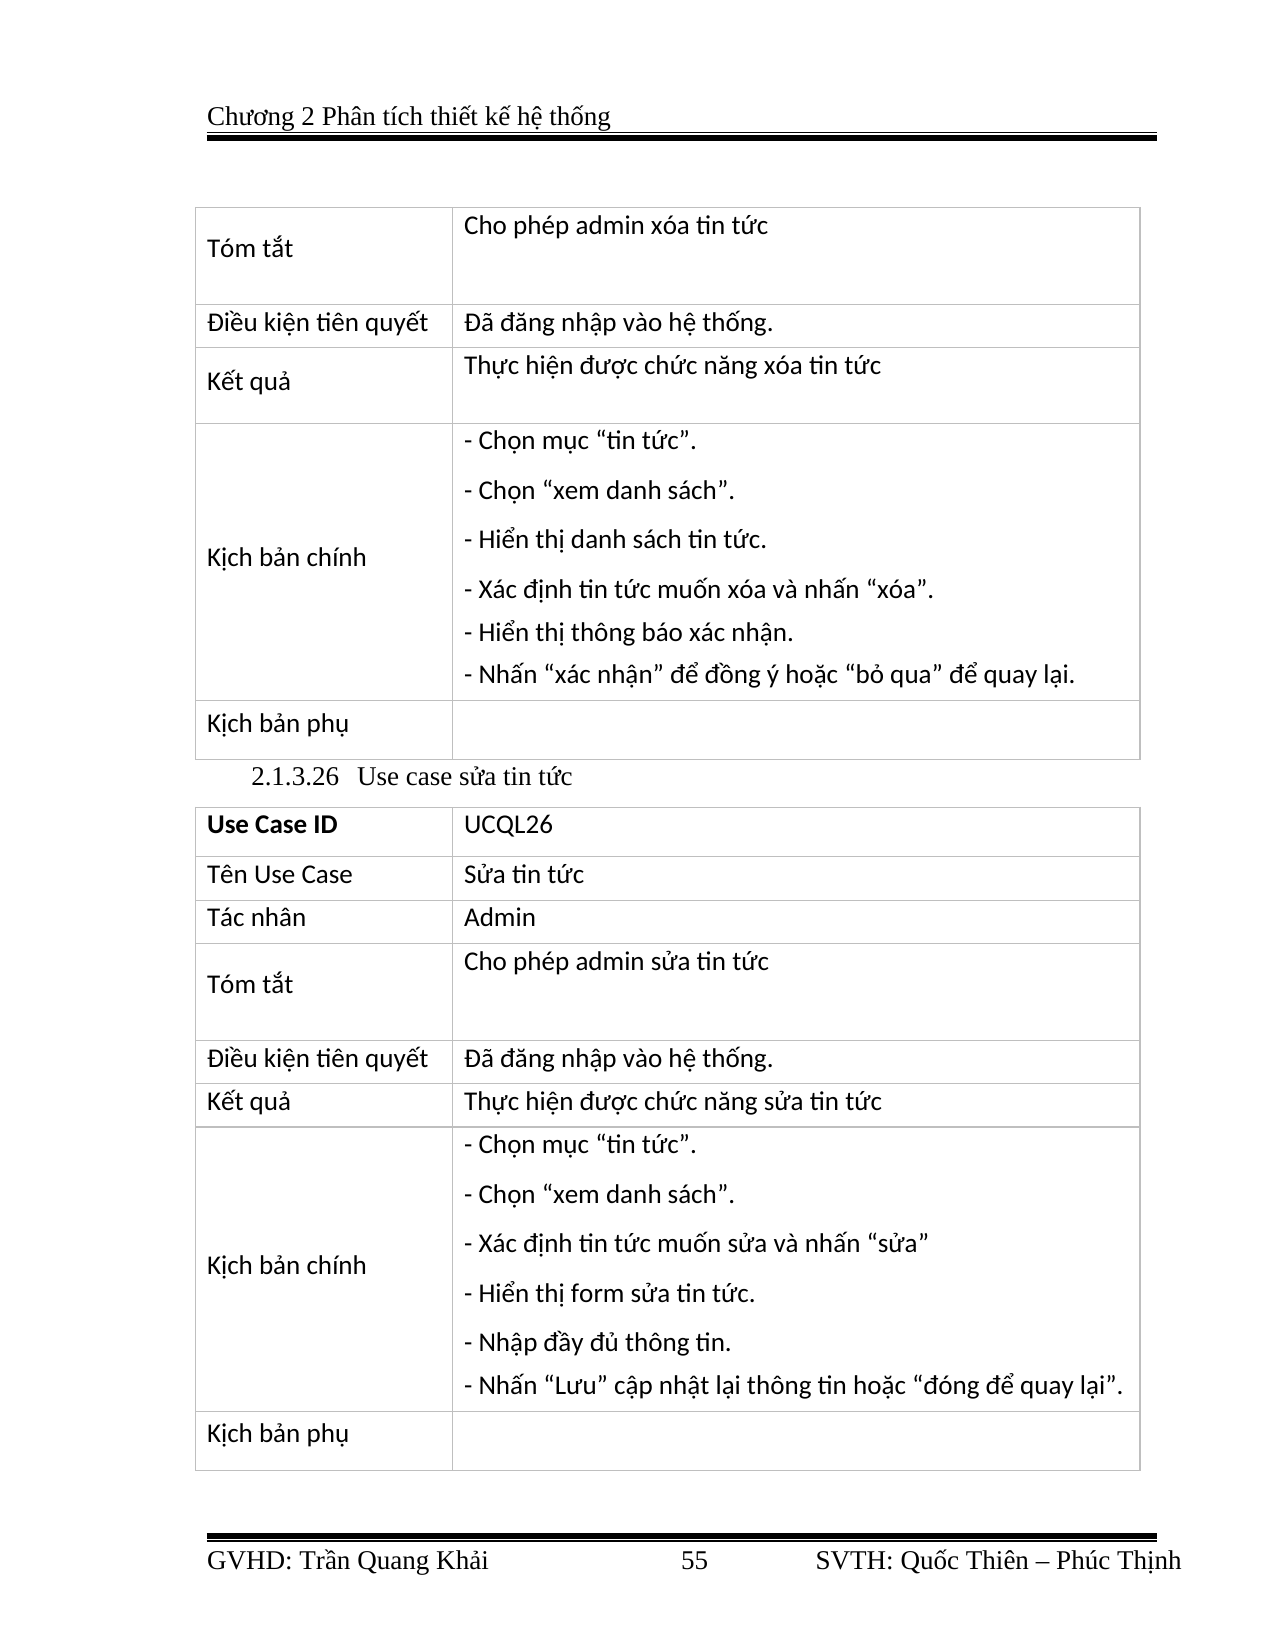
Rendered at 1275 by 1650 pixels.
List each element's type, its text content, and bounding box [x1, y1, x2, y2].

table_cell Admin [453, 901, 1139, 943]
table_cell Điều kiện tiên quyết [196, 1041, 452, 1083]
table_cell Đã đăng nhập vào hệ thống. [453, 1041, 1139, 1083]
table_cell Kịch bản chính [196, 1128, 452, 1411]
table_cell Cho phép admin sửa tin tức [453, 944, 1139, 1040]
table_cell Kịch bản phụ [196, 701, 452, 759]
table_cell [453, 701, 1139, 759]
table_cell Tóm tắt [196, 944, 452, 1040]
table_header Use Case ID [196, 808, 452, 856]
table_cell Cho phép admin xóa tin tức [453, 208, 1139, 304]
table_cell Kịch bản chính [196, 424, 452, 700]
table_cell Đã đăng nhập vào hệ thống. [453, 305, 1139, 347]
table_cell - Chọn mục “tin tức”. - Chọn “xem danh sách”. - Xác định tin tức muốn sửa và nhấn “sửa” - Hiển thị form sửa tin tức. - Nhập đầy đủ thông tin. - Nhấn “Lưu” cập nhật lại thông tin hoặc “đóng để quay lại”. [453, 1128, 1139, 1411]
table_cell Kết quả [196, 1084, 452, 1126]
table_cell Tác nhân [196, 901, 452, 943]
table_cell Điều kiện tiên quyết [196, 305, 452, 347]
table_cell Tên Use Case [196, 857, 452, 899]
table_cell Thực hiện được chức năng sửa tin tức [453, 1084, 1139, 1126]
table_cell Sửa tin tức [453, 857, 1139, 899]
table_cell Kịch bản phụ [196, 1412, 452, 1469]
table_header UCQL26 [453, 808, 1139, 856]
list Use case sửa tin tức [251, 760, 1157, 791]
table_cell Kết quả [196, 348, 452, 422]
table_cell Thực hiện được chức năng xóa tin tức [453, 348, 1139, 422]
table_cell [453, 1412, 1139, 1469]
table_cell Tóm tắt [196, 208, 452, 304]
table_cell - Chọn mục “tin tức”. - Chọn “xem danh sách”. - Hiển thị danh sách tin tức. - Xác định tin tức muốn xóa và nhấn “xóa”. - Hiển thị thông báo xác nhận. - Nhấn “xác nhận” để đồng ý hoặc “bỏ qua” để quay lại. [453, 424, 1139, 700]
